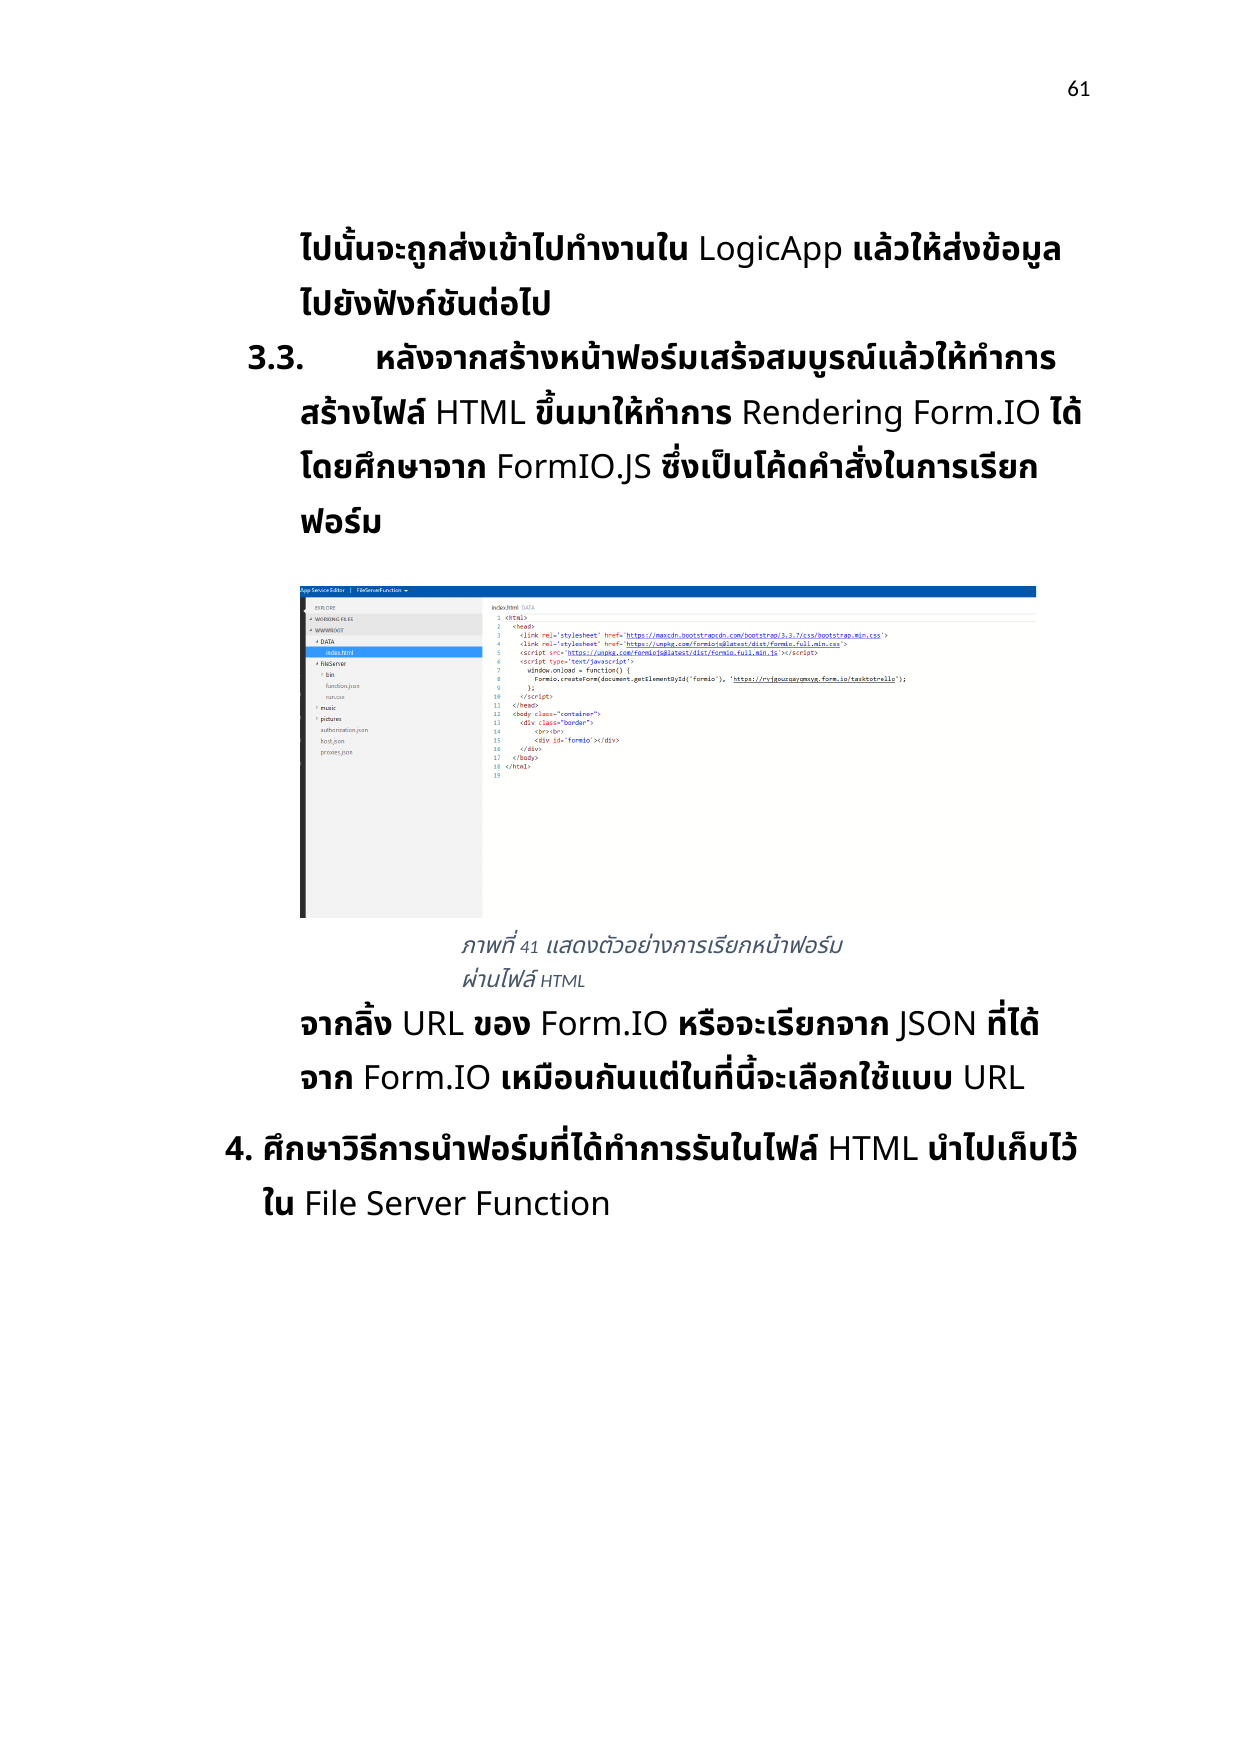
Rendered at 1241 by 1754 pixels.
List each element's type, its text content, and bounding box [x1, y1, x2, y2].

picture [300, 586, 1037, 918]
subtitle ศึกษาวิธีการนำฟอร์มที่ได้ทำการรันในไฟล์ HTML นำไปเก็บไว้ใน File Server Function [225, 1125, 1090, 1230]
